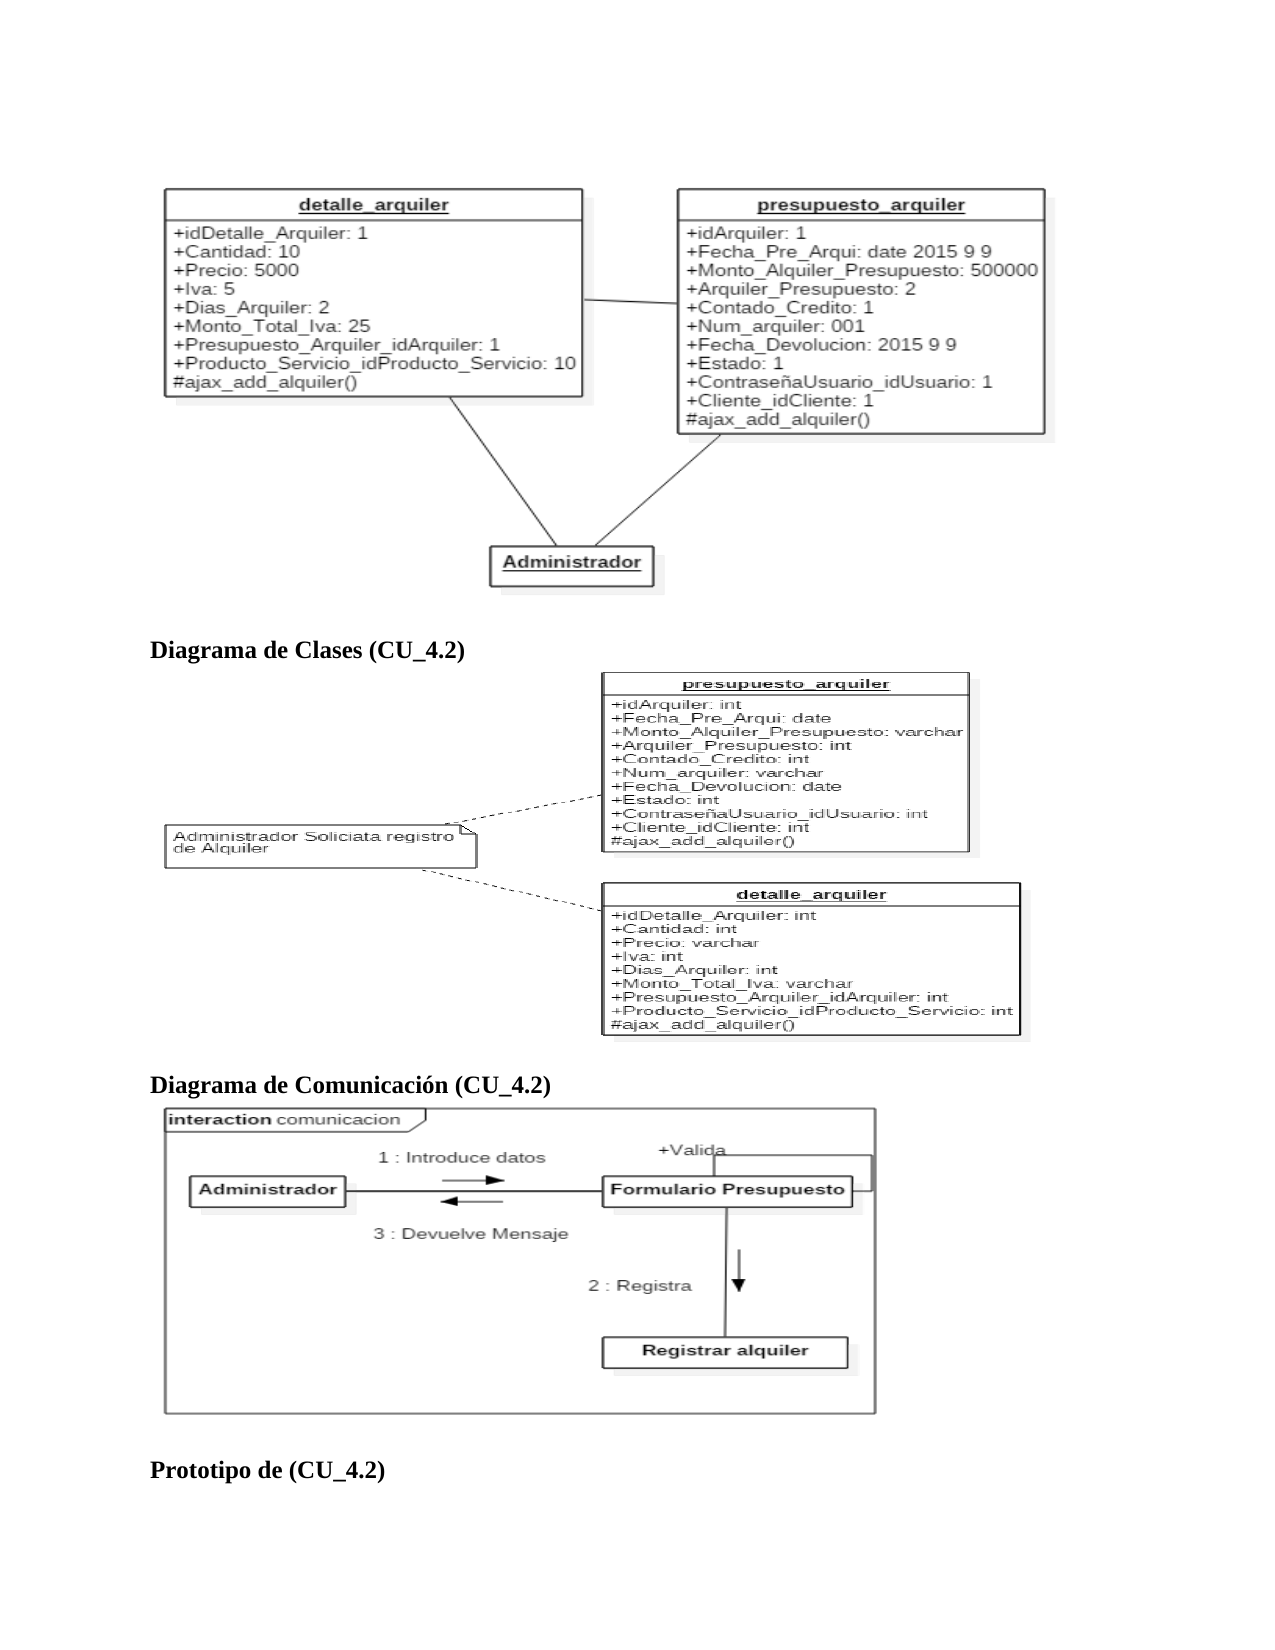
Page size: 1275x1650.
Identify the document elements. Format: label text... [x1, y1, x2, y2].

picture [150, 663, 1082, 1071]
text Diagrama de Clases (CU_4.2) [150, 635, 1125, 664]
text Diagrama de Comunicación (CU_4.2) [150, 1070, 1125, 1099]
text Prototipo de (CU_4.2) [150, 1455, 1125, 1484]
picture [150, 1098, 938, 1456]
picture [150, 177, 1107, 636]
